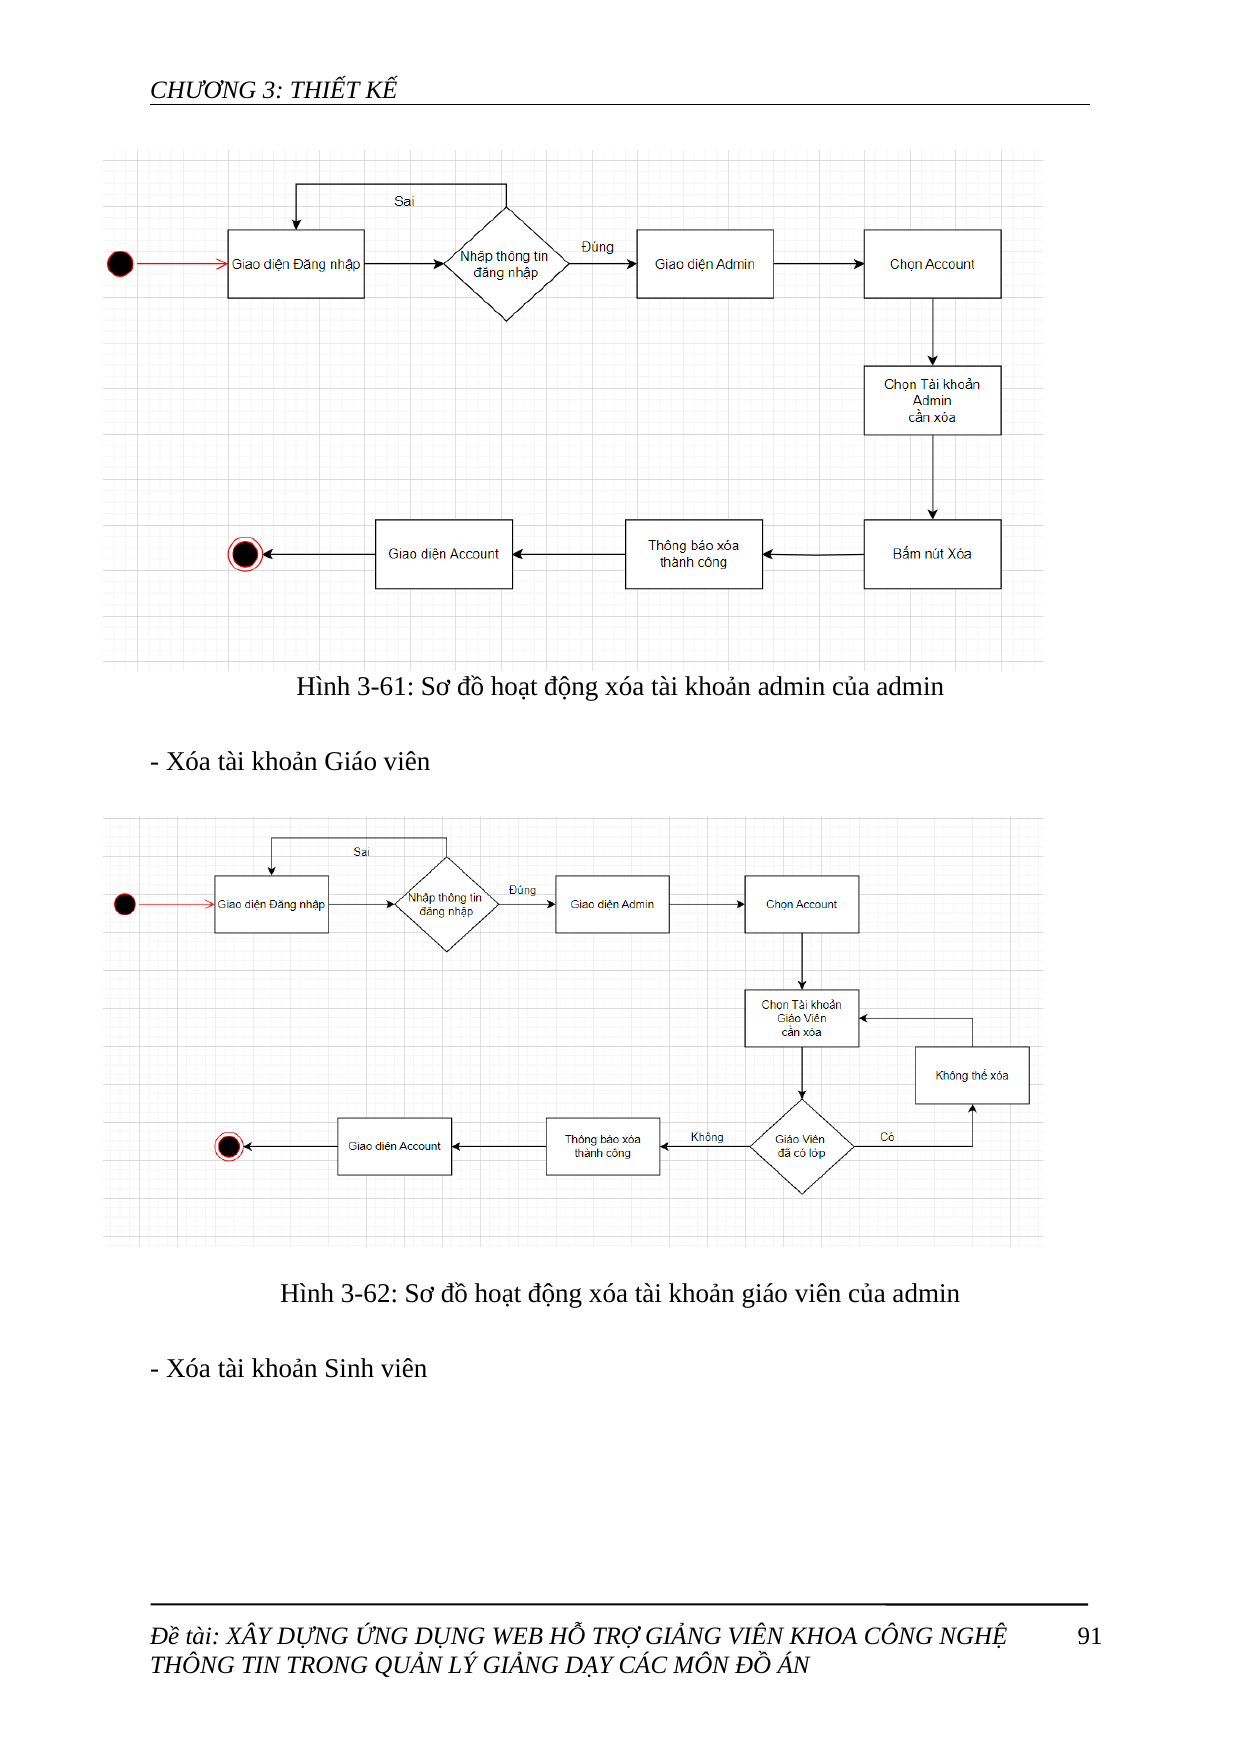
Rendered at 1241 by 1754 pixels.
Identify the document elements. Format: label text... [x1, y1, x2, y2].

text - Xóa tài khoản Giáo viên [103, 745, 1090, 776]
picture [103, 816, 1044, 1247]
text Hình 3-61: Sơ đồ hoạt động xóa tài khoản admin của admin [150, 671, 1090, 702]
picture [103, 150, 1044, 671]
text Hình 3-62: Sơ đồ hoạt động xóa tài khoản giáo viên của admin [150, 1277, 1090, 1308]
text - Xóa tài khoản Sinh viên [103, 1352, 1090, 1383]
